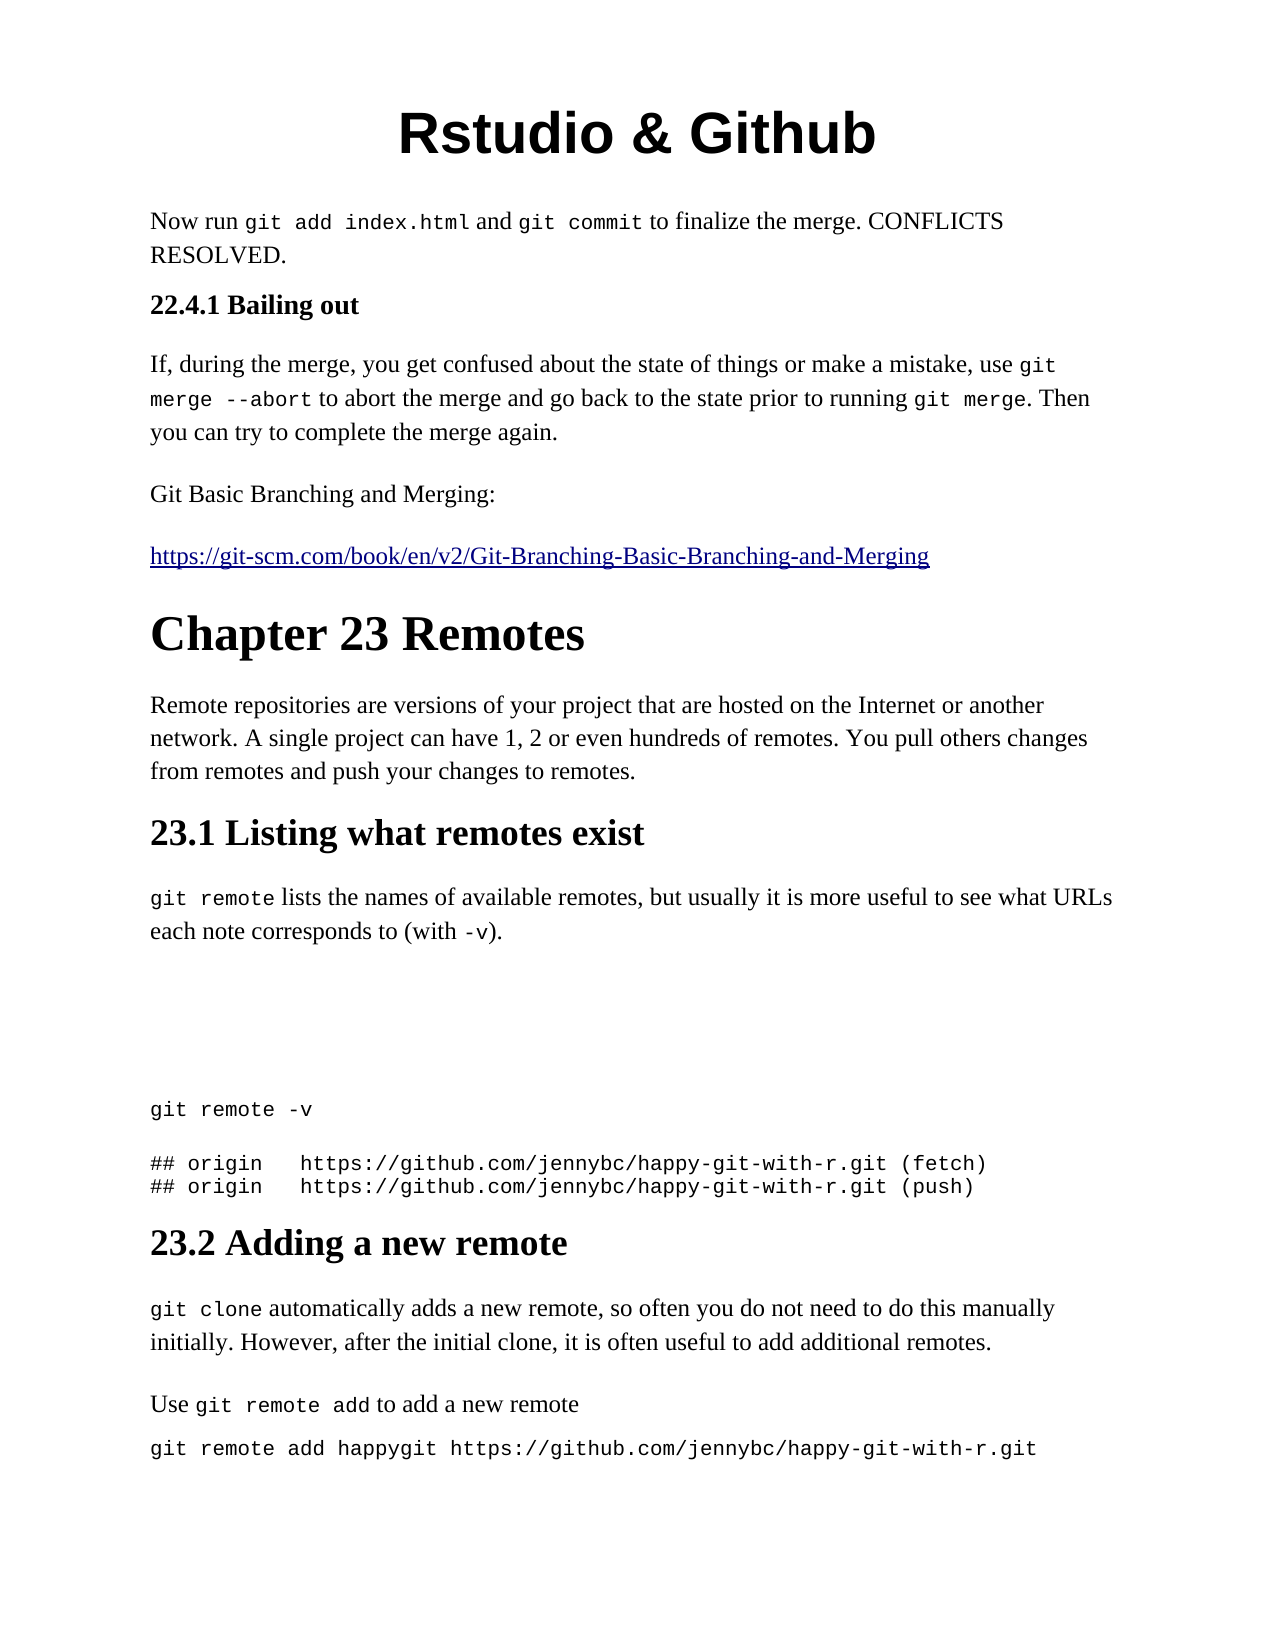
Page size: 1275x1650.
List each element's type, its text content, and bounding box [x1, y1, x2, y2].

subtitle 23.1 Listing what remotes exist [150, 810, 1125, 853]
text ## origin https://github.com/jennybc/happy-git-with-r.git (fetch) [150, 1153, 1125, 1176]
text git clone automatically adds a new remote, so often you do not need to do this manually initially. However, after the initial clone, it is often useful to add additional remotes. [150, 1293, 1125, 1355]
text git remote add happygit https://github.com/jennybc/happy-git-with-r.git [150, 1438, 1125, 1461]
text Now run git add index.html and git commit to finalize the merge. CONFLICTS RESOLVED. [150, 206, 1125, 269]
text Git Basic Branching and Merging: [150, 479, 1125, 508]
text If, during the merge, you get confused about the state of things or make a mistake, use git merge --abort to abort the merge and go back to the state prior to running git merge. Then you can try to complete the merge again. [150, 349, 1125, 446]
subtitle 22.4.1 Bailing out [150, 288, 1125, 320]
text ## origin https://github.com/jennybc/happy-git-with-r.git (push) [150, 1176, 1125, 1200]
text Use git remote add to add a new remote [150, 1389, 1125, 1418]
subtitle Chapter 23 Remotes [150, 603, 1125, 661]
text https://git-scm.com/book/en/v2/Git-Branching-Basic-Branching-and-Merging [150, 541, 1125, 570]
text git remote lists the names of available remotes, but usually it is more useful to see what URLs each note corresponds to (with -v). [150, 882, 1125, 946]
text Remote repositories are versions of your project that are hosted on the Internet or another network. A single project can have 1, 2 or even hundreds of remotes. You pull others changes from remotes and push your changes to remotes. [150, 690, 1125, 785]
subtitle 23.2 Adding a new remote [150, 1221, 1125, 1264]
text git remote -v [150, 1099, 1125, 1123]
